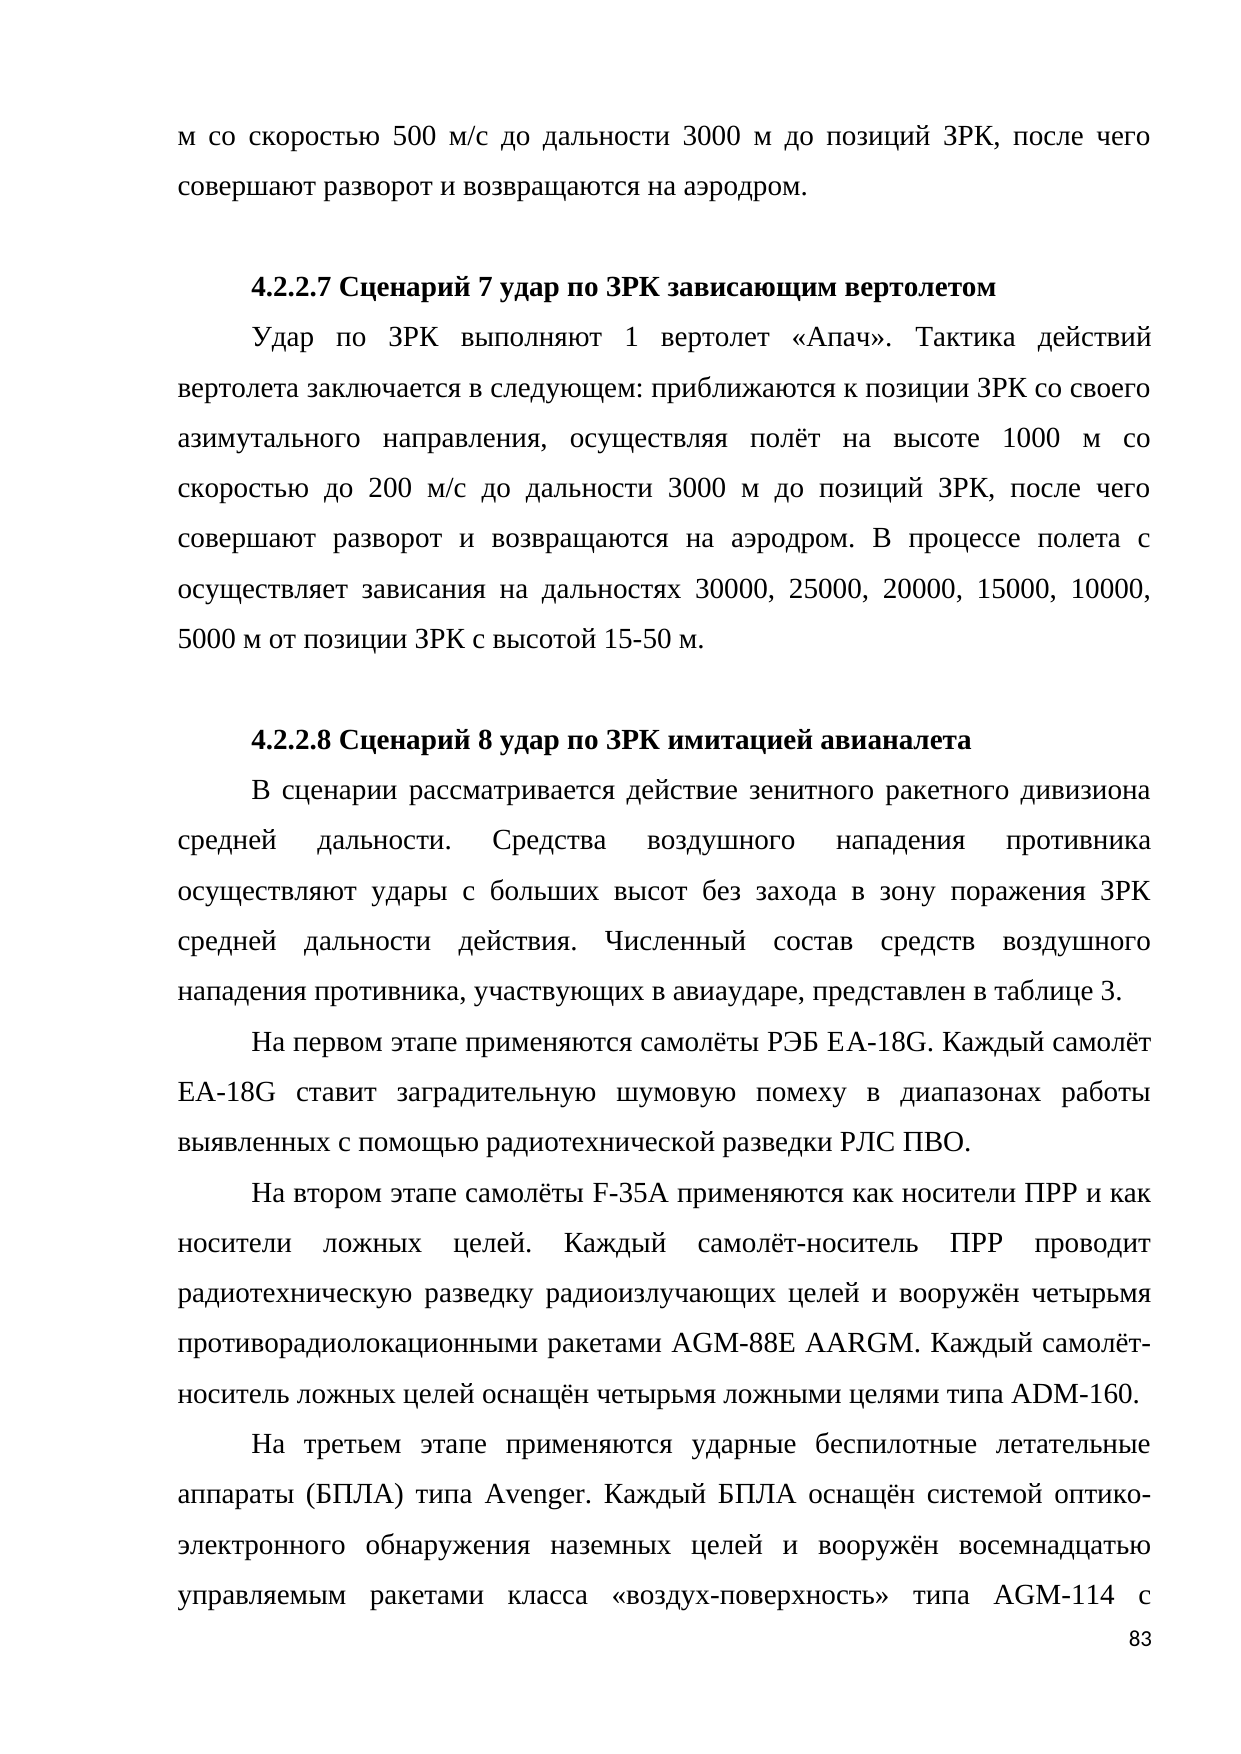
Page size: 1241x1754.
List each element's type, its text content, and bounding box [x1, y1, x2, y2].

text Удар по ЗРК выполняют 1 вертолет «Апач». Тактика действий вертолета заключается в следующем: приближаются к позиции ЗРК со своего азимутального направления, осуществляя полёт на высоте 1000 м со скоростью до 200 м/с до дальности 3000 м до позиций ЗРК, после чего совершают разворот и возвращаются на аэродром. В процессе полета с осуществляет зависания на дальностях 30000, 25000, 20000, 15000, 10000, 5000 м от позиции ЗРК с высотой 15-50 м. [177, 319, 1152, 655]
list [177, 1426, 1152, 1611]
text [177, 118, 1152, 202]
list На втором этапе самолёты F-35A применяются как носители ПРР и как носители ложных целей. Каждый самолёт-носитель ПРР проводит радиотехническую разведку радиоизлучающих целей и вооружён четырьмя противорадиолокационными ракетами AGM-88E AARGM. Каждый самолёт-носитель ложных целей оснащён четырьмя ложными целями типа ADM-160. [177, 1175, 1152, 1409]
subtitle 4.2.2.7 Сценарий 7 удар по ЗРК зависающим вертолетом [251, 269, 1152, 303]
list На первом этапе применяются самолёты РЭБ ЕA-18G. Каждый самолёт ЕA-18G ставит заградительную шумовую помеху в диапазонах работы выявленных с помощью радиотехнической разведки РЛС ПВО. [177, 1024, 1152, 1158]
subtitle 4.2.2.8 Сценарий 8 удар по ЗРК имитацией авианалета [251, 722, 1152, 755]
list В сценарии рассматривается действие зенитного ракетного дивизиона средней дальности. Средства воздушного нападения противника осуществляют удары с больших высот без захода в зону поражения ЗРК средней дальности действия. Численный состав средств воздушного нападения противника, участвующих в авиаударе, представлен в таблице 3. [177, 772, 1152, 1007]
